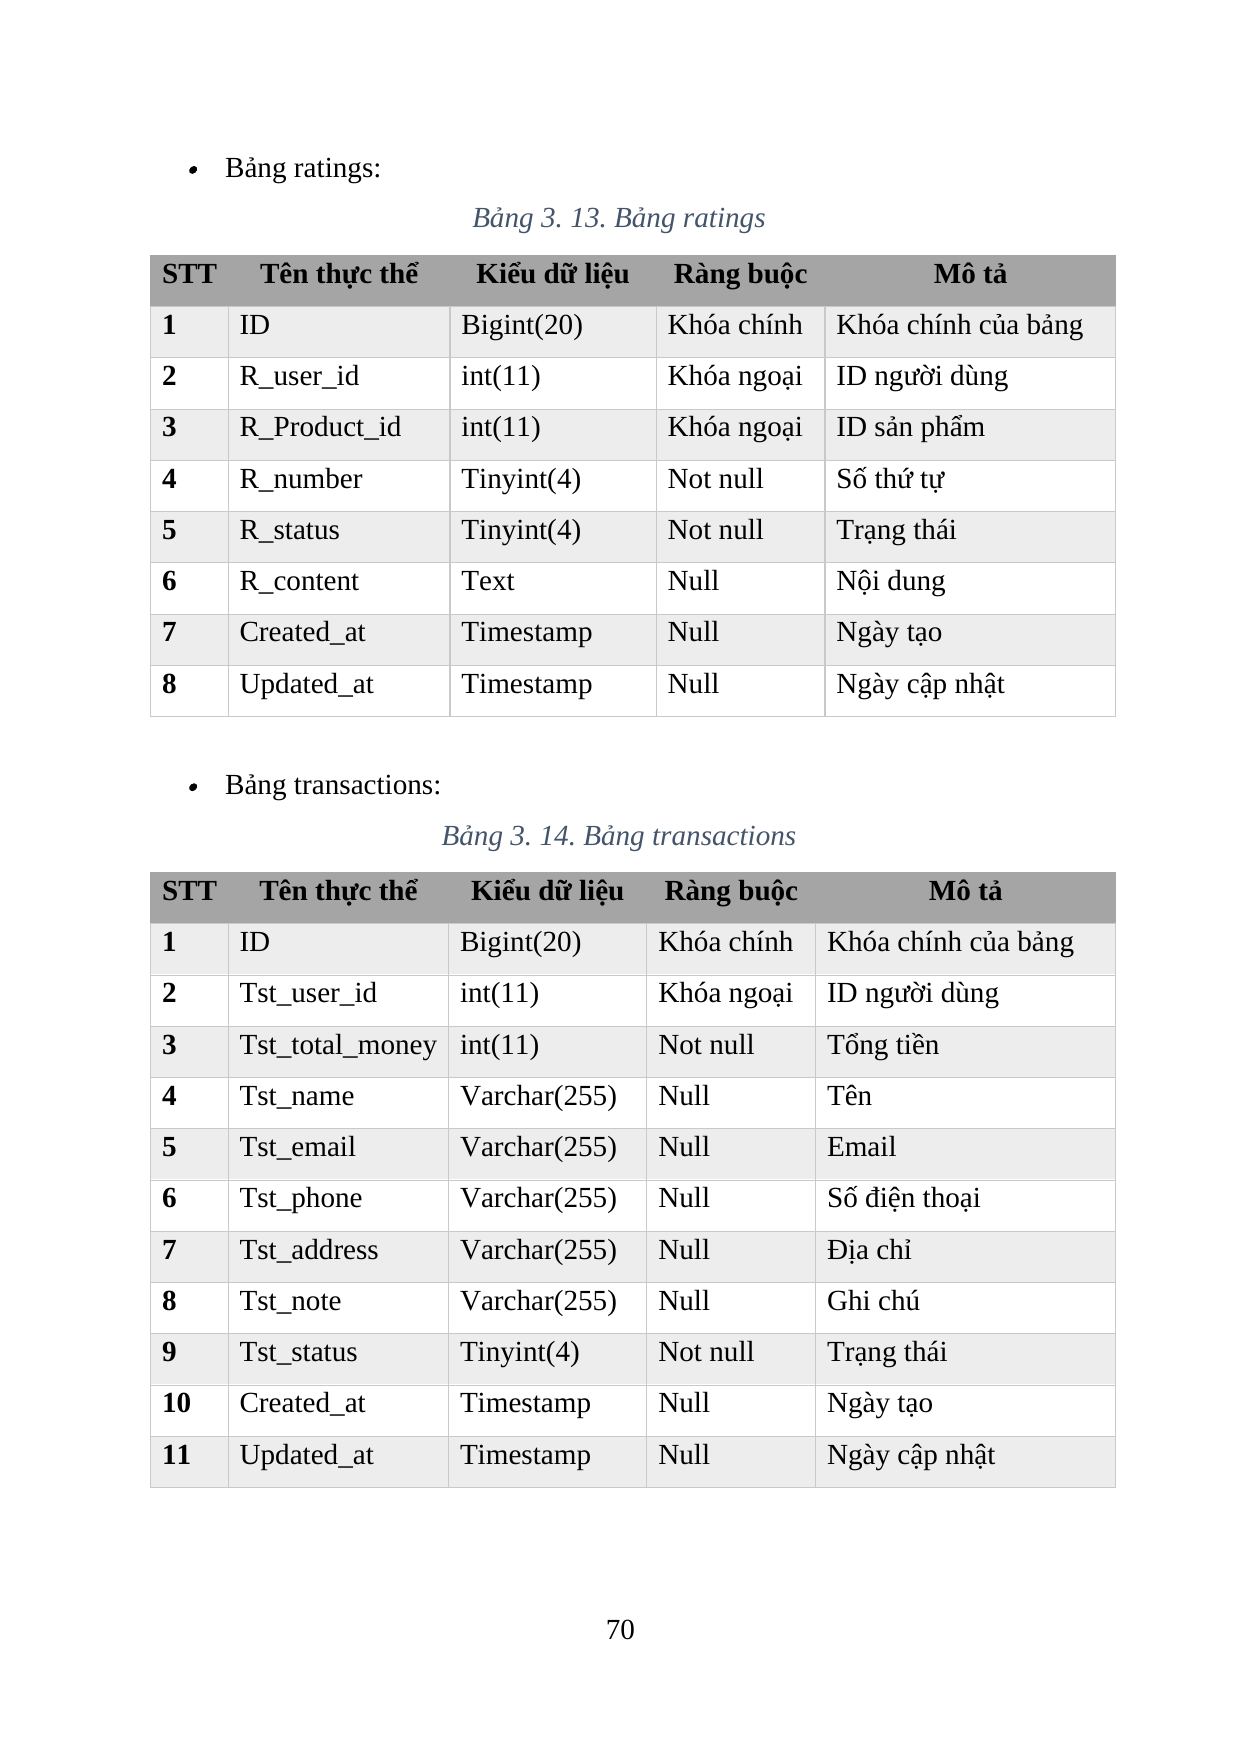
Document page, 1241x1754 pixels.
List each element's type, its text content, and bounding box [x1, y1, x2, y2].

table_cell Tst_total_money [229, 1027, 448, 1077]
table_cell Khóa ngoại [647, 976, 815, 1026]
table_header Ràng buộc [647, 873, 815, 923]
table_cell Ngày tạo [816, 1386, 1115, 1436]
table_cell Null [647, 1437, 815, 1487]
table_cell Tst_status [229, 1334, 448, 1384]
table_header STT [151, 873, 228, 923]
table_cell R_Product_id [229, 410, 449, 460]
list Bảng ratings: [187, 150, 1090, 183]
table_cell Tinyint(4) [449, 1334, 646, 1384]
table_cell 3 [151, 1027, 228, 1077]
table_cell R_user_id [229, 358, 449, 408]
table_cell Updated_at [229, 666, 449, 716]
table_cell Tst_note [229, 1283, 448, 1333]
table_cell 5 [151, 1129, 228, 1179]
text Bảng 3. 13. Bảng ratings [150, 200, 1090, 234]
table_cell Null [647, 1386, 815, 1436]
table_cell Created_at [229, 1386, 448, 1436]
table_cell Địa chỉ [816, 1232, 1115, 1282]
table_cell Tst_user_id [229, 976, 448, 1026]
table_cell Null [647, 1129, 815, 1179]
table_header Mô tả [826, 256, 1115, 306]
table_cell Null [657, 563, 824, 613]
table_cell ID [229, 924, 448, 974]
table_cell 6 [151, 563, 228, 613]
table_cell Trạng thái [826, 512, 1115, 562]
table_cell Khóa chính của bảng [816, 924, 1115, 974]
table_cell 7 [151, 615, 228, 665]
table_cell Null [647, 1181, 815, 1231]
table_cell 4 [151, 461, 228, 511]
table_cell ID người dùng [816, 976, 1115, 1026]
table_cell Varchar(255) [449, 1232, 646, 1282]
table_cell Ngày cập nhật [816, 1437, 1115, 1487]
table_cell Timestamp [451, 666, 656, 716]
table_cell Ngày tạo [826, 615, 1115, 665]
table_cell Tên [816, 1078, 1115, 1128]
table_cell ID người dùng [826, 358, 1115, 408]
table_cell 3 [151, 410, 228, 460]
table_cell Trạng thái [816, 1334, 1115, 1384]
table_cell 8 [151, 666, 228, 716]
table_cell Khóa chính của bảng [826, 307, 1115, 357]
table_cell Not null [657, 461, 824, 511]
table_cell Null [647, 1232, 815, 1282]
table_cell Text [451, 563, 656, 613]
table_header Kiểu dữ liệu [451, 256, 656, 306]
table_cell Khóa ngoại [657, 410, 824, 460]
table_cell Varchar(255) [449, 1181, 646, 1231]
table_cell ID sản phẩm [826, 410, 1115, 460]
table_cell int(11) [449, 976, 646, 1026]
table_cell 2 [151, 976, 228, 1026]
table_cell Updated_at [229, 1437, 448, 1487]
table_cell Varchar(255) [449, 1129, 646, 1179]
table_header Tên thực thể [229, 256, 449, 306]
table_cell Varchar(255) [449, 1283, 646, 1333]
table_cell Ghi chú [816, 1283, 1115, 1333]
table_cell 1 [151, 924, 228, 974]
table_cell Khóa chính [657, 307, 824, 357]
table_cell Ngày cập nhật [826, 666, 1115, 716]
table_cell 4 [151, 1078, 228, 1128]
table_cell Tổng tiền [816, 1027, 1115, 1077]
table_cell Timestamp [449, 1437, 646, 1487]
table_cell Bigint(20) [449, 924, 646, 974]
list Bảng transactions: [187, 767, 1090, 801]
table_cell int(11) [451, 358, 656, 408]
table_cell Null [657, 615, 824, 665]
table_cell Not null [647, 1334, 815, 1384]
table_cell 1 [151, 307, 228, 357]
table_cell Null [647, 1078, 815, 1128]
table_header Tên thực thể [229, 873, 448, 923]
table_cell Null [657, 666, 824, 716]
table_cell Tst_name [229, 1078, 448, 1128]
table_cell Tst_address [229, 1232, 448, 1282]
table_cell 8 [151, 1283, 228, 1333]
table_cell Số thứ tự [826, 461, 1115, 511]
table_cell Bigint(20) [451, 307, 656, 357]
table_cell 9 [151, 1334, 228, 1384]
table_cell Khóa ngoại [657, 358, 824, 408]
table_cell Varchar(255) [449, 1078, 646, 1128]
table_cell Tst_phone [229, 1181, 448, 1231]
table_cell Tst_email [229, 1129, 448, 1179]
table_cell 5 [151, 512, 228, 562]
table_cell R_content [229, 563, 449, 613]
table_cell Timestamp [449, 1386, 646, 1436]
table_cell int(11) [449, 1027, 646, 1077]
table_cell Tinyint(4) [451, 512, 656, 562]
table_cell 11 [151, 1437, 228, 1487]
table_cell 7 [151, 1232, 228, 1282]
table_cell Not null [647, 1027, 815, 1077]
table_cell Timestamp [451, 615, 656, 665]
table_header STT [151, 256, 228, 306]
table_cell 10 [151, 1386, 228, 1436]
table_cell int(11) [451, 410, 656, 460]
text Bảng 3. 14. Bảng transactions [150, 818, 1090, 851]
table_cell Not null [657, 512, 824, 562]
table_cell Khóa chính [647, 924, 815, 974]
table_header Kiểu dữ liệu [449, 873, 646, 923]
table_cell R_number [229, 461, 449, 511]
table_cell Email [816, 1129, 1115, 1179]
table_cell 6 [151, 1181, 228, 1231]
table_cell Số điện thoại [816, 1181, 1115, 1231]
table_header Ràng buộc [657, 256, 824, 306]
table_cell Created_at [229, 615, 449, 665]
table_cell Null [647, 1283, 815, 1333]
table_cell Tinyint(4) [451, 461, 656, 511]
table_cell 2 [151, 358, 228, 408]
table_cell ID [229, 307, 449, 357]
table_cell Nội dung [826, 563, 1115, 613]
table_header Mô tả [816, 873, 1115, 923]
table_cell R_status [229, 512, 449, 562]
